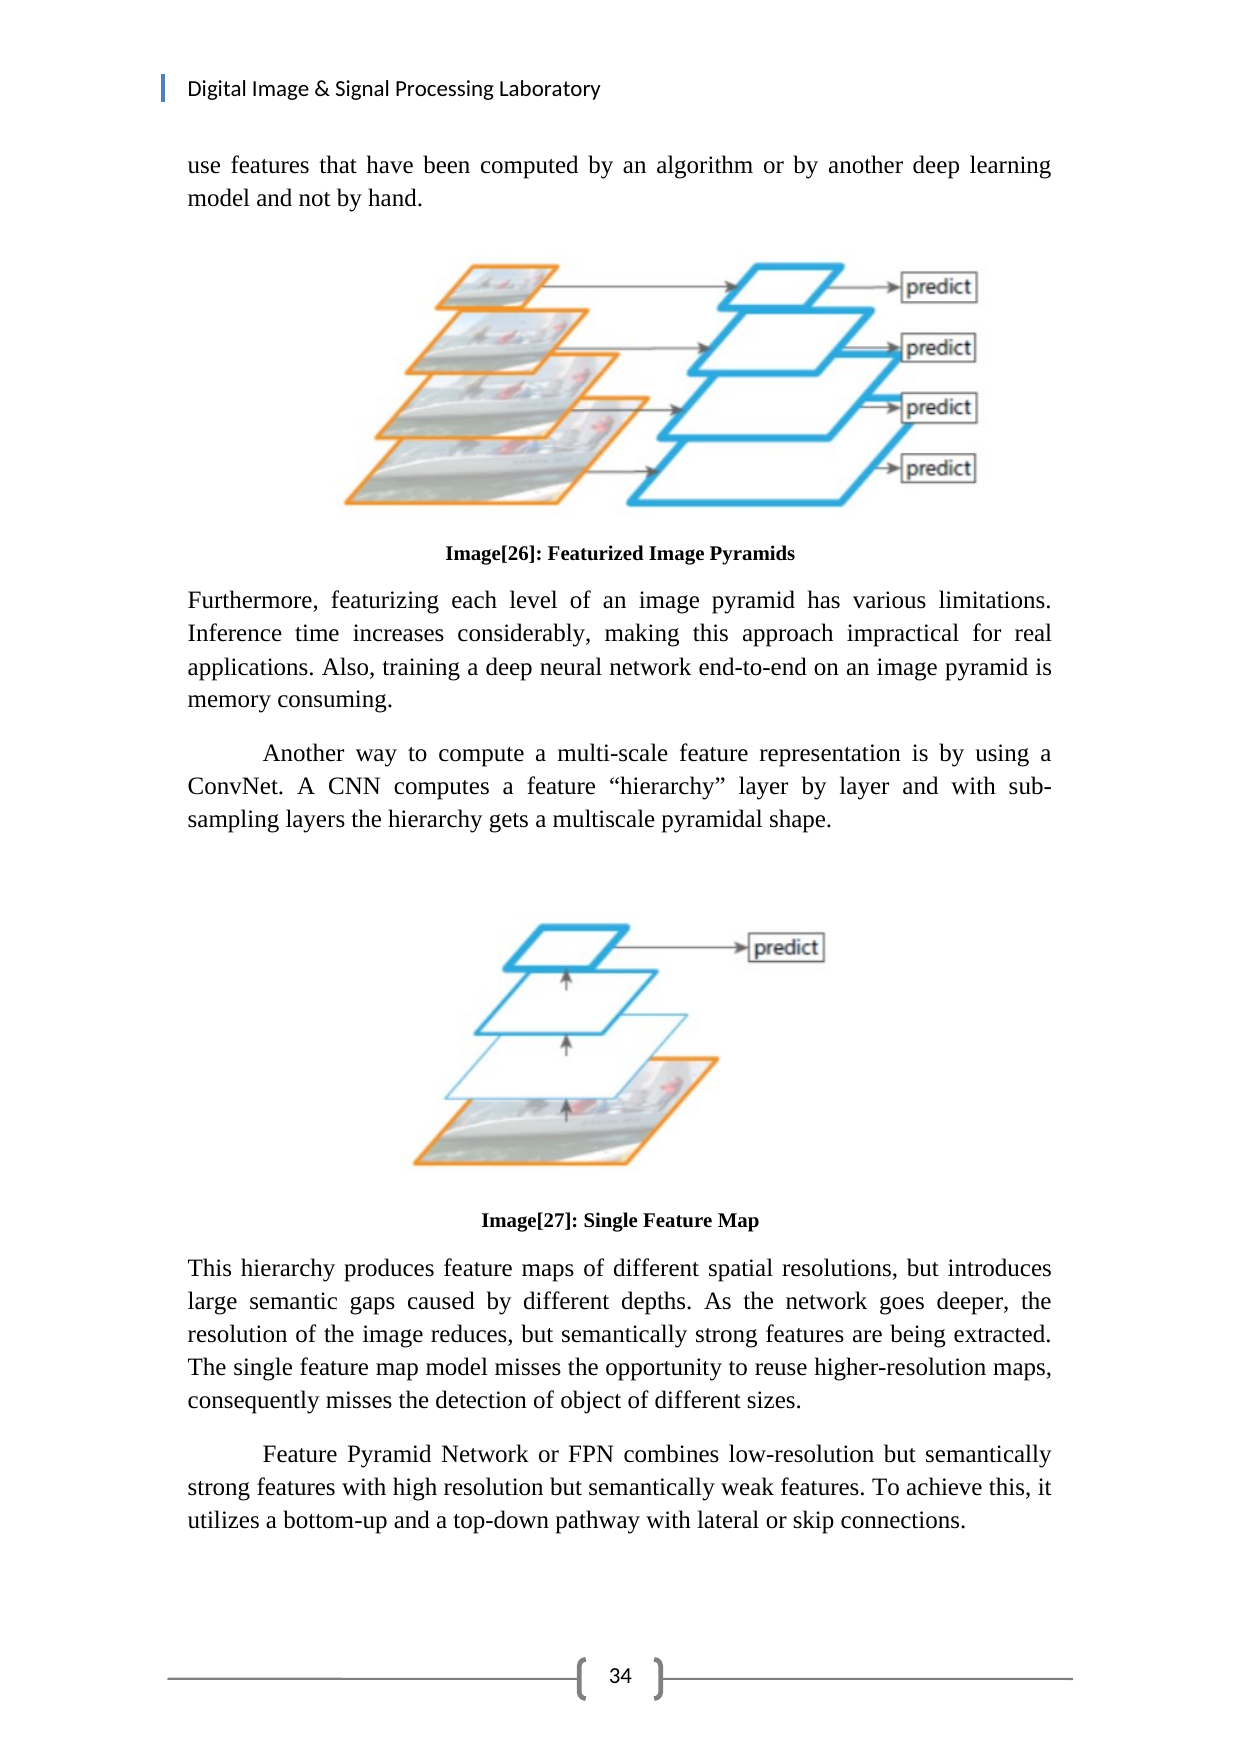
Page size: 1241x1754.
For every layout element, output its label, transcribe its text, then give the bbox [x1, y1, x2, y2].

text This hierarchy produces feature maps of different spatial resolutions, but introduces large semantic gaps caused by different depths. As the network goes deeper, the resolution of the image reduces, but semantically strong features are being extracted. The single feature map model misses the opportunity to reuse higher-resolution maps, consequently misses the detection of object of different sizes. [187, 1253, 1053, 1414]
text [187, 150, 1053, 212]
text Another way to compute a multi-scale feature representation is by using a ConvNet. A CNN computes a feature “hierarchy” layer by layer and with sub-sampling layers the hierarchy gets a multiscale pyramidal shape. [187, 738, 1053, 833]
text Feature Pyramid Network or FPN combines low-resolution but semantically strong features with high resolution but semantically weak features. To achieve this, it utilizes a bottom-up and a top-down pathway with lateral or skip connections. [187, 1439, 1053, 1534]
text Image[27]: Single Feature Map [187, 1208, 1053, 1232]
picture [316, 236, 999, 516]
text Image[26]: Featurized Image Pyramids [187, 541, 1053, 565]
text Furthermore, featurizing each level of an image pyramid has various limitations. Inference time increases considerably, making this approach impractical for real applications. Also, training a deep neural network end-to-end on an image pyramid is memory consuming. [187, 586, 1053, 713]
picture [399, 912, 841, 1184]
